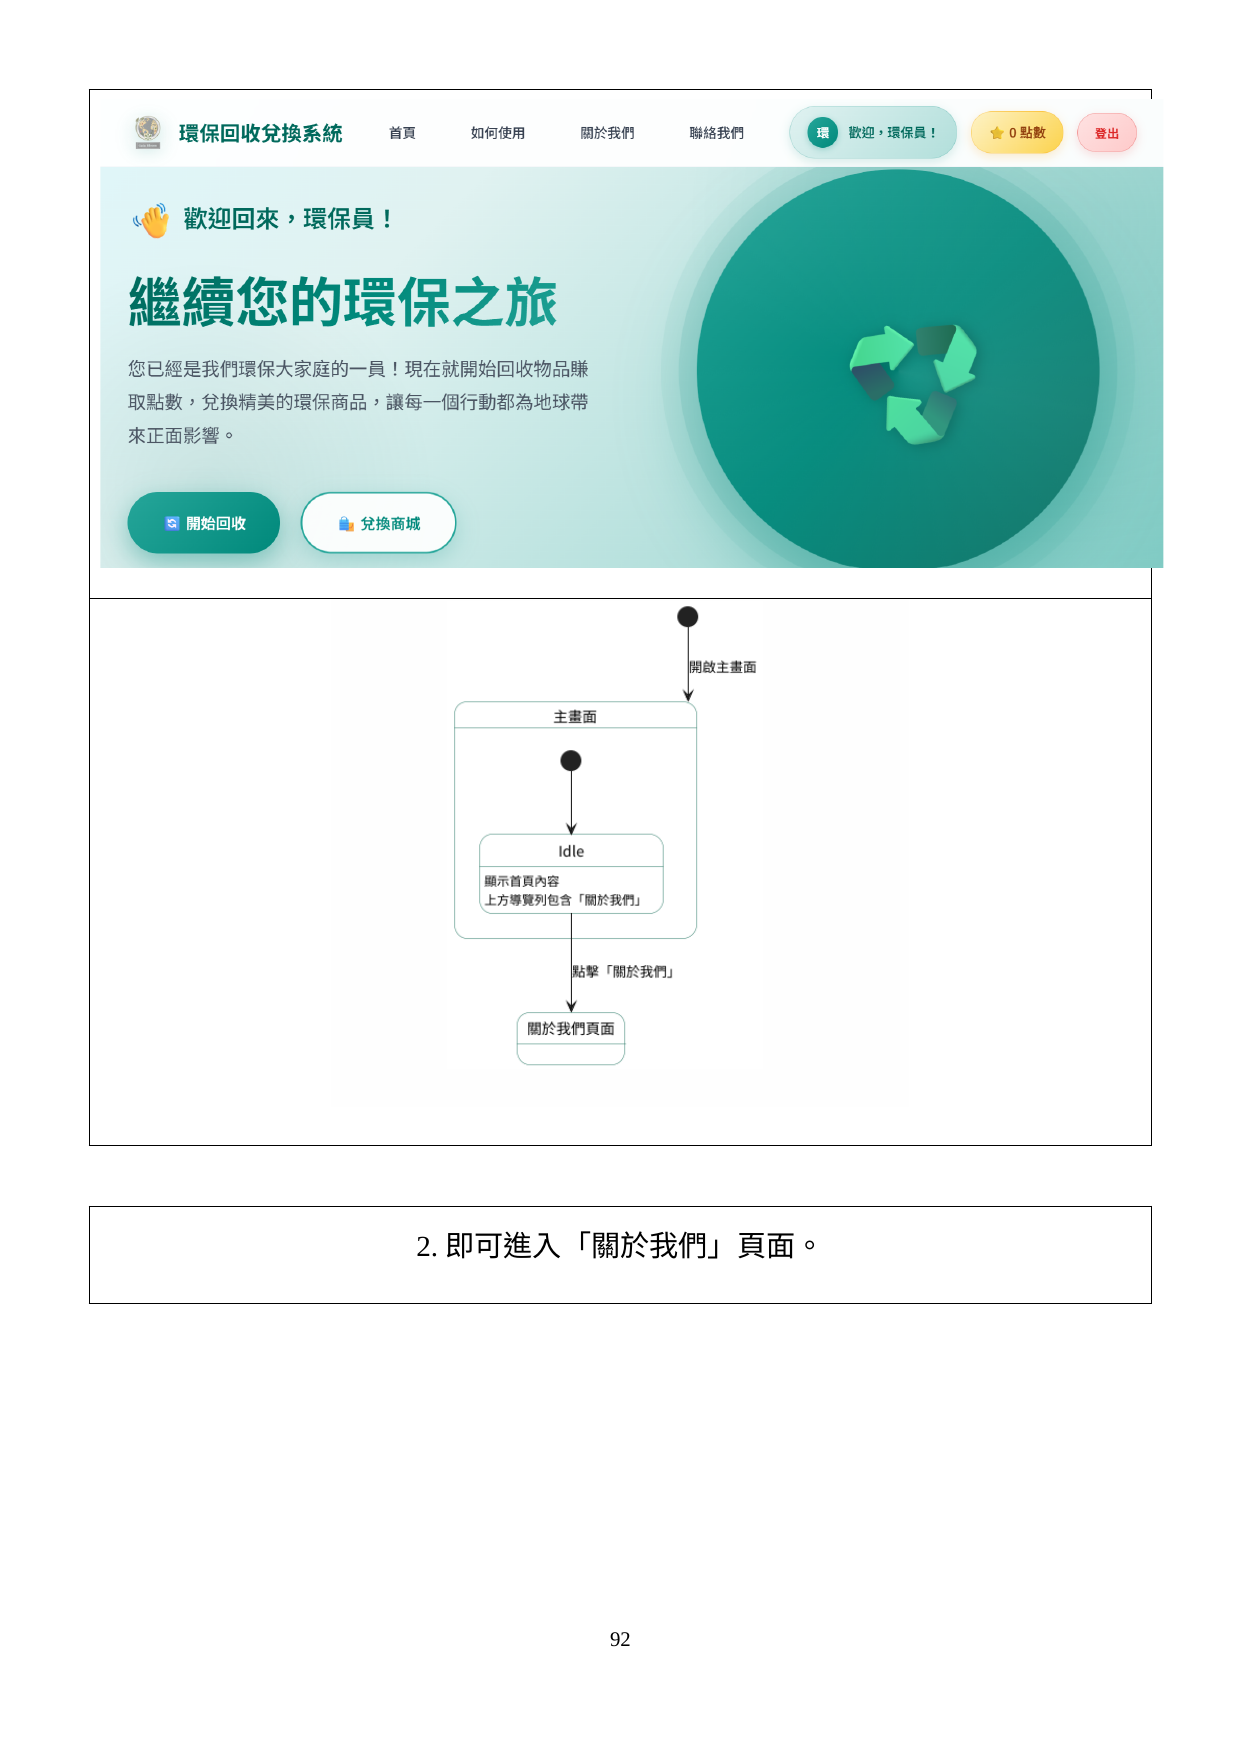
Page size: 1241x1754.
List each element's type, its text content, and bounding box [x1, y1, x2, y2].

picture [100, 99, 1164, 568]
table_cell [90, 599, 1151, 1145]
table_cell [90, 90, 1151, 598]
table_header 2. 即可進入「關於我們」頁面。 [90, 1207, 1151, 1302]
picture [331, 599, 910, 1107]
